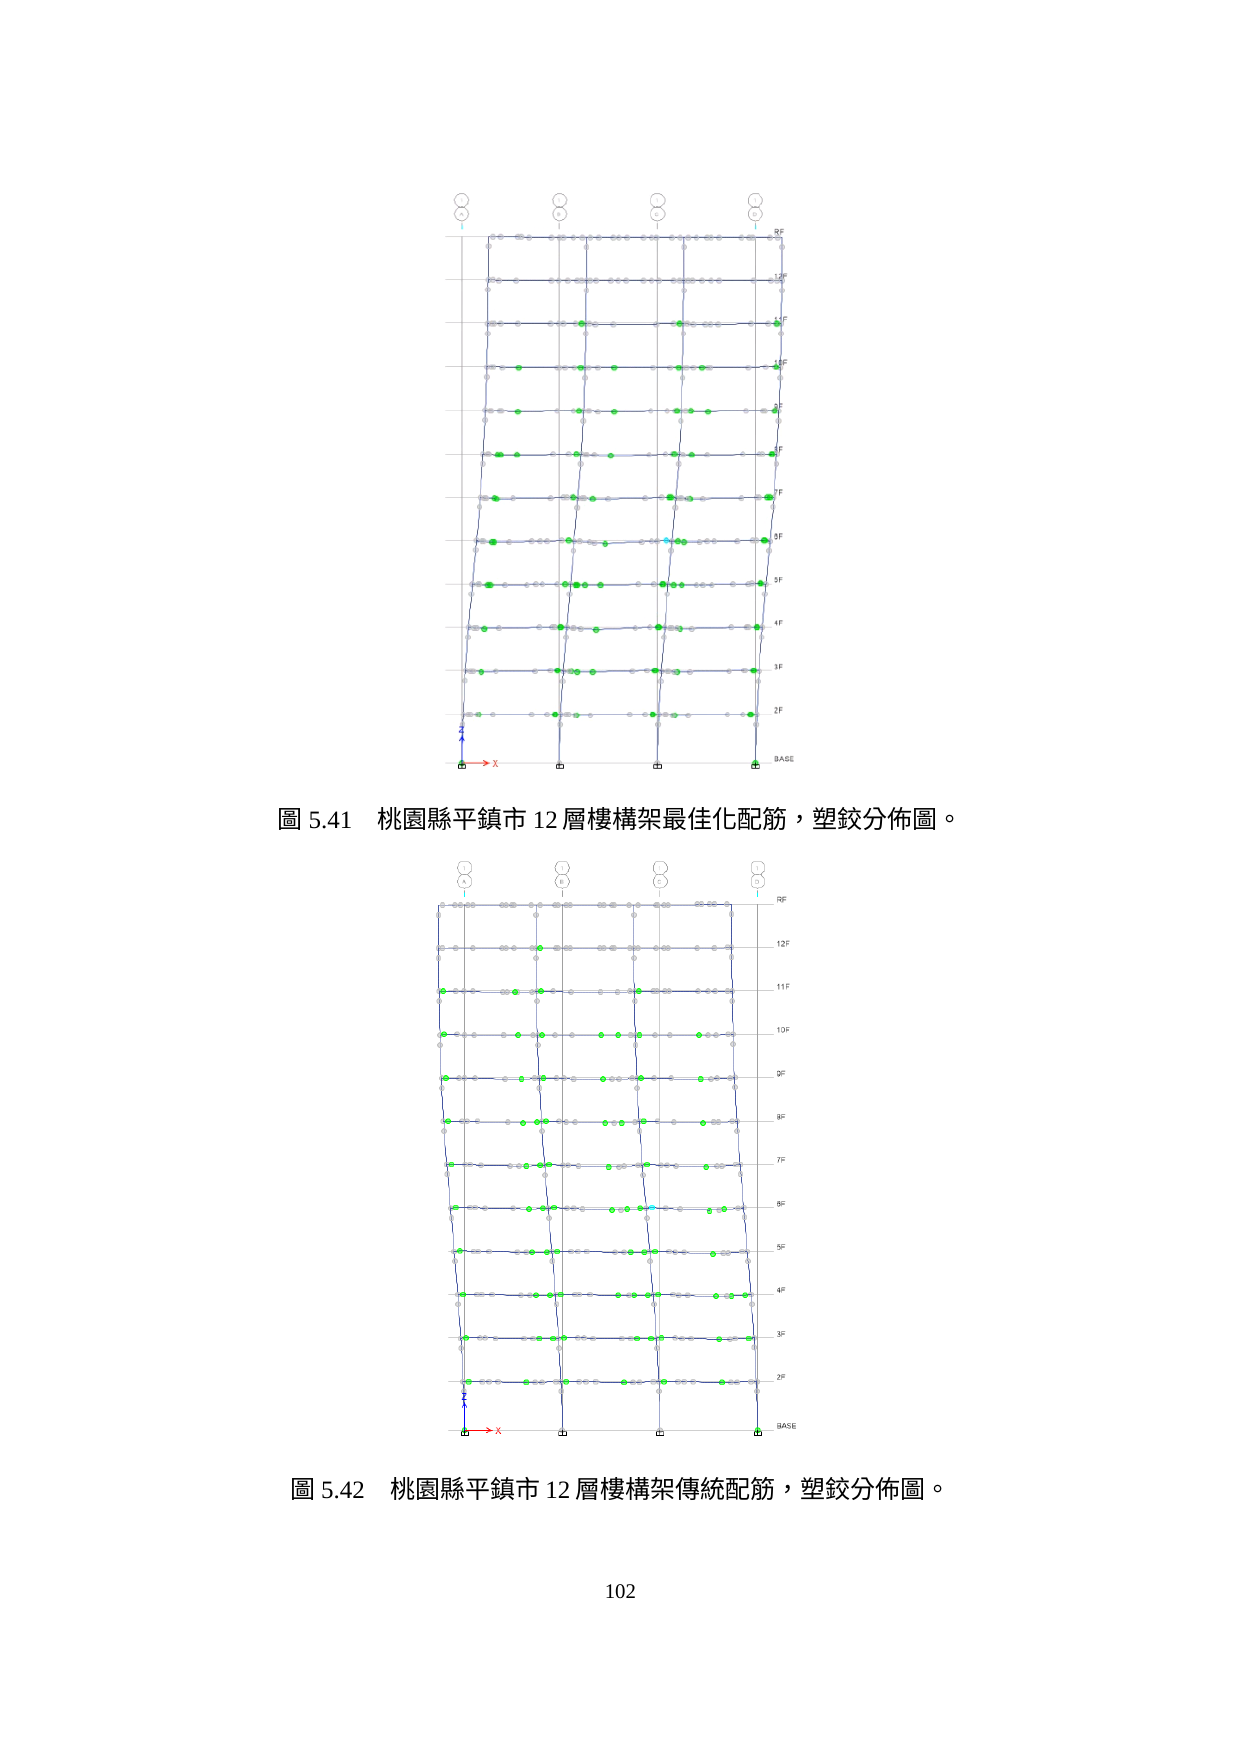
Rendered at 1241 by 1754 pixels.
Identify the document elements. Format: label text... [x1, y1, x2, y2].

picture [423, 854, 817, 1445]
picture [434, 184, 806, 775]
